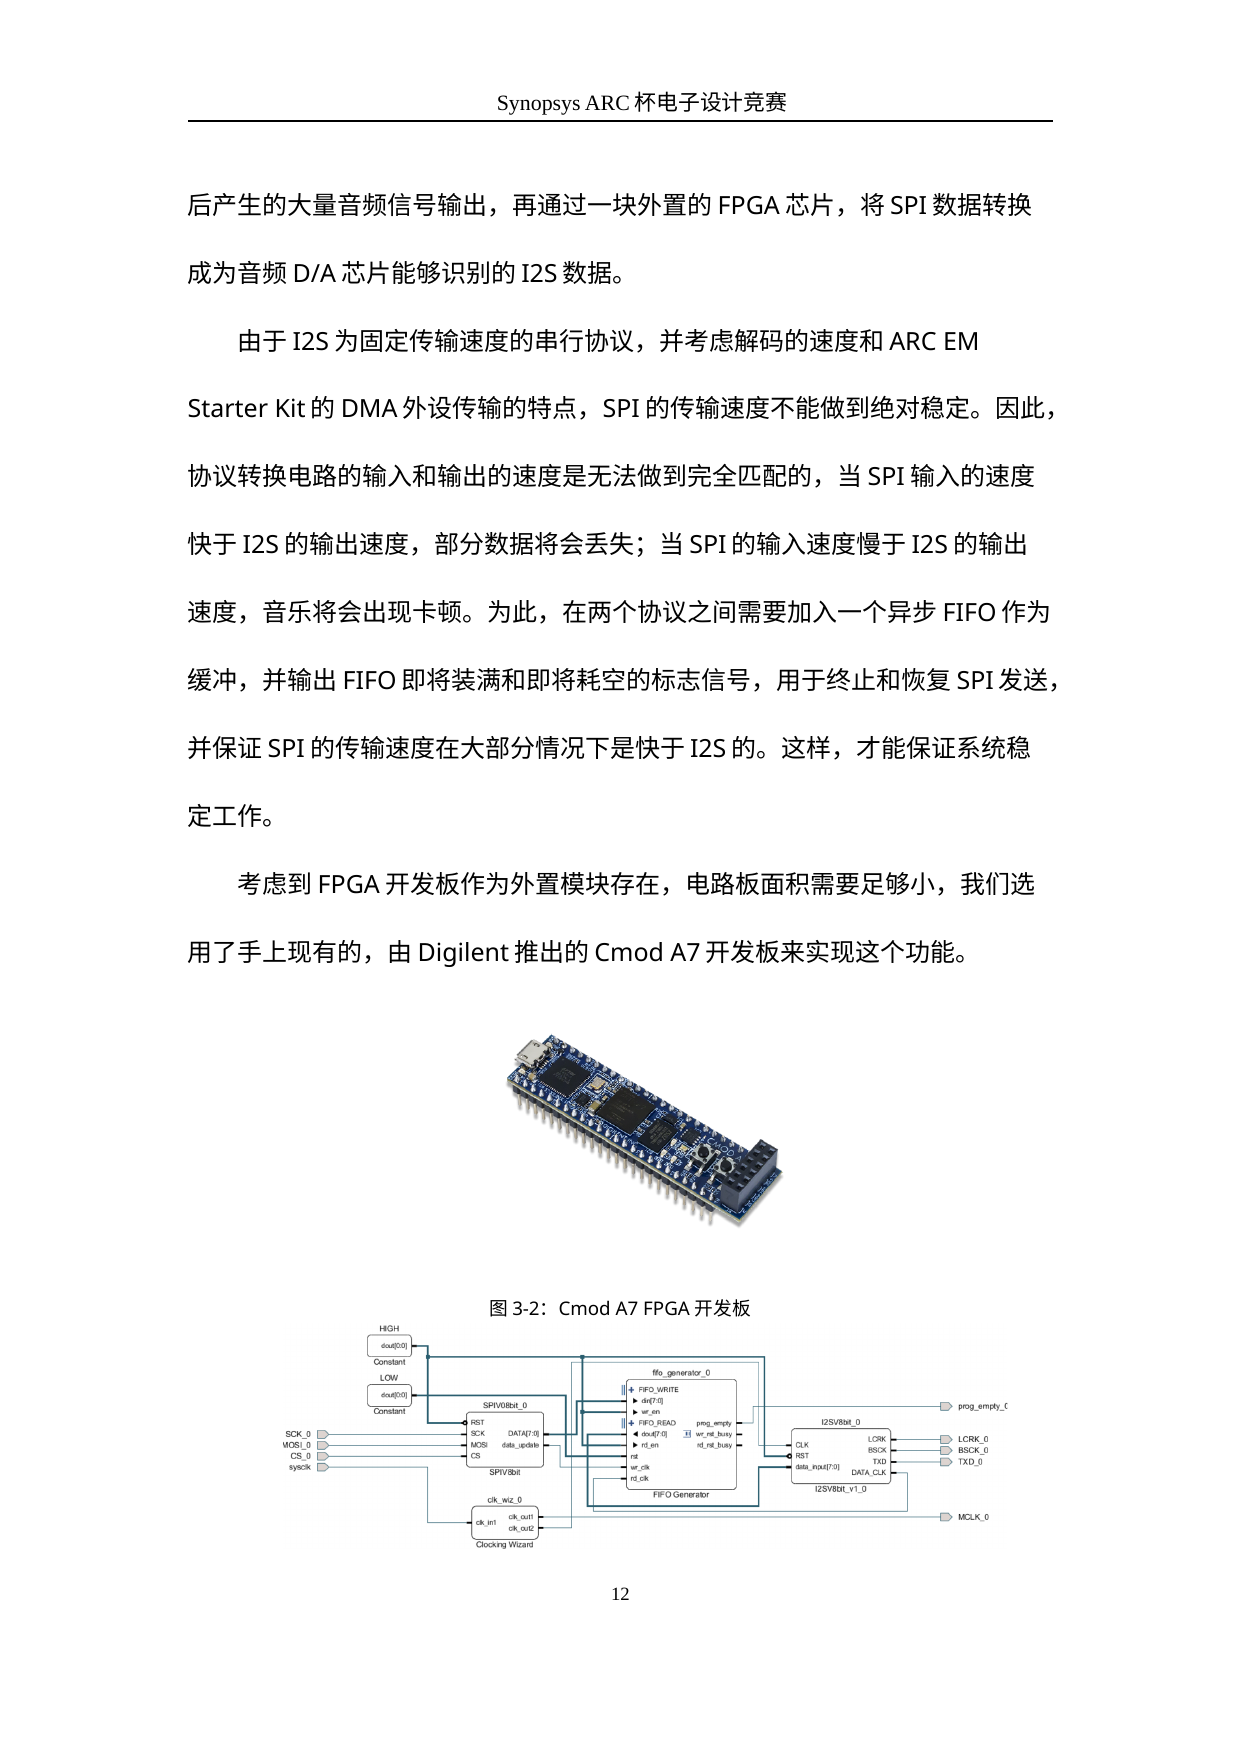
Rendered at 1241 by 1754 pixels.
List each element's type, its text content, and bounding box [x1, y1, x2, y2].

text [187, 169, 1053, 305]
text 图3-2：Cmod A7 FPGA 开发板 [187, 1290, 1053, 1324]
picture [495, 984, 795, 1285]
text 由于I2S为固定传输速度的串行协议，并考虑解码的速度和ARC EM Starter Kit的DMA外设传输的特点，SPI的传输速度不能做到绝对稳定。因此，协议转换电路的输入和输出的速度是无法做到完全匹配的，当SPI输入的速度快于I2S的输出速度，部分数据将会丢失；当SPI的输入速度慢于I2S的输出速度，音乐将会出现卡顿。为此，在两个协议之间需要加入一个异步FIFO作为缓冲，并输出FIFO即将装满和即将耗空的标志信号，用于终止和恢复SPI发送，并保证SPI的传输速度在大部分情况下是快于I2S的。这样，才能保证系统稳定工作。 [187, 305, 1053, 848]
text 考虑到FPGA开发板作为外置模块存在，电路板面积需要足够小，我们选用了手上现有的，由Digilent推出的Cmod A7开发板来实现这个功能。 [187, 848, 1053, 984]
picture [283, 1323, 1008, 1549]
